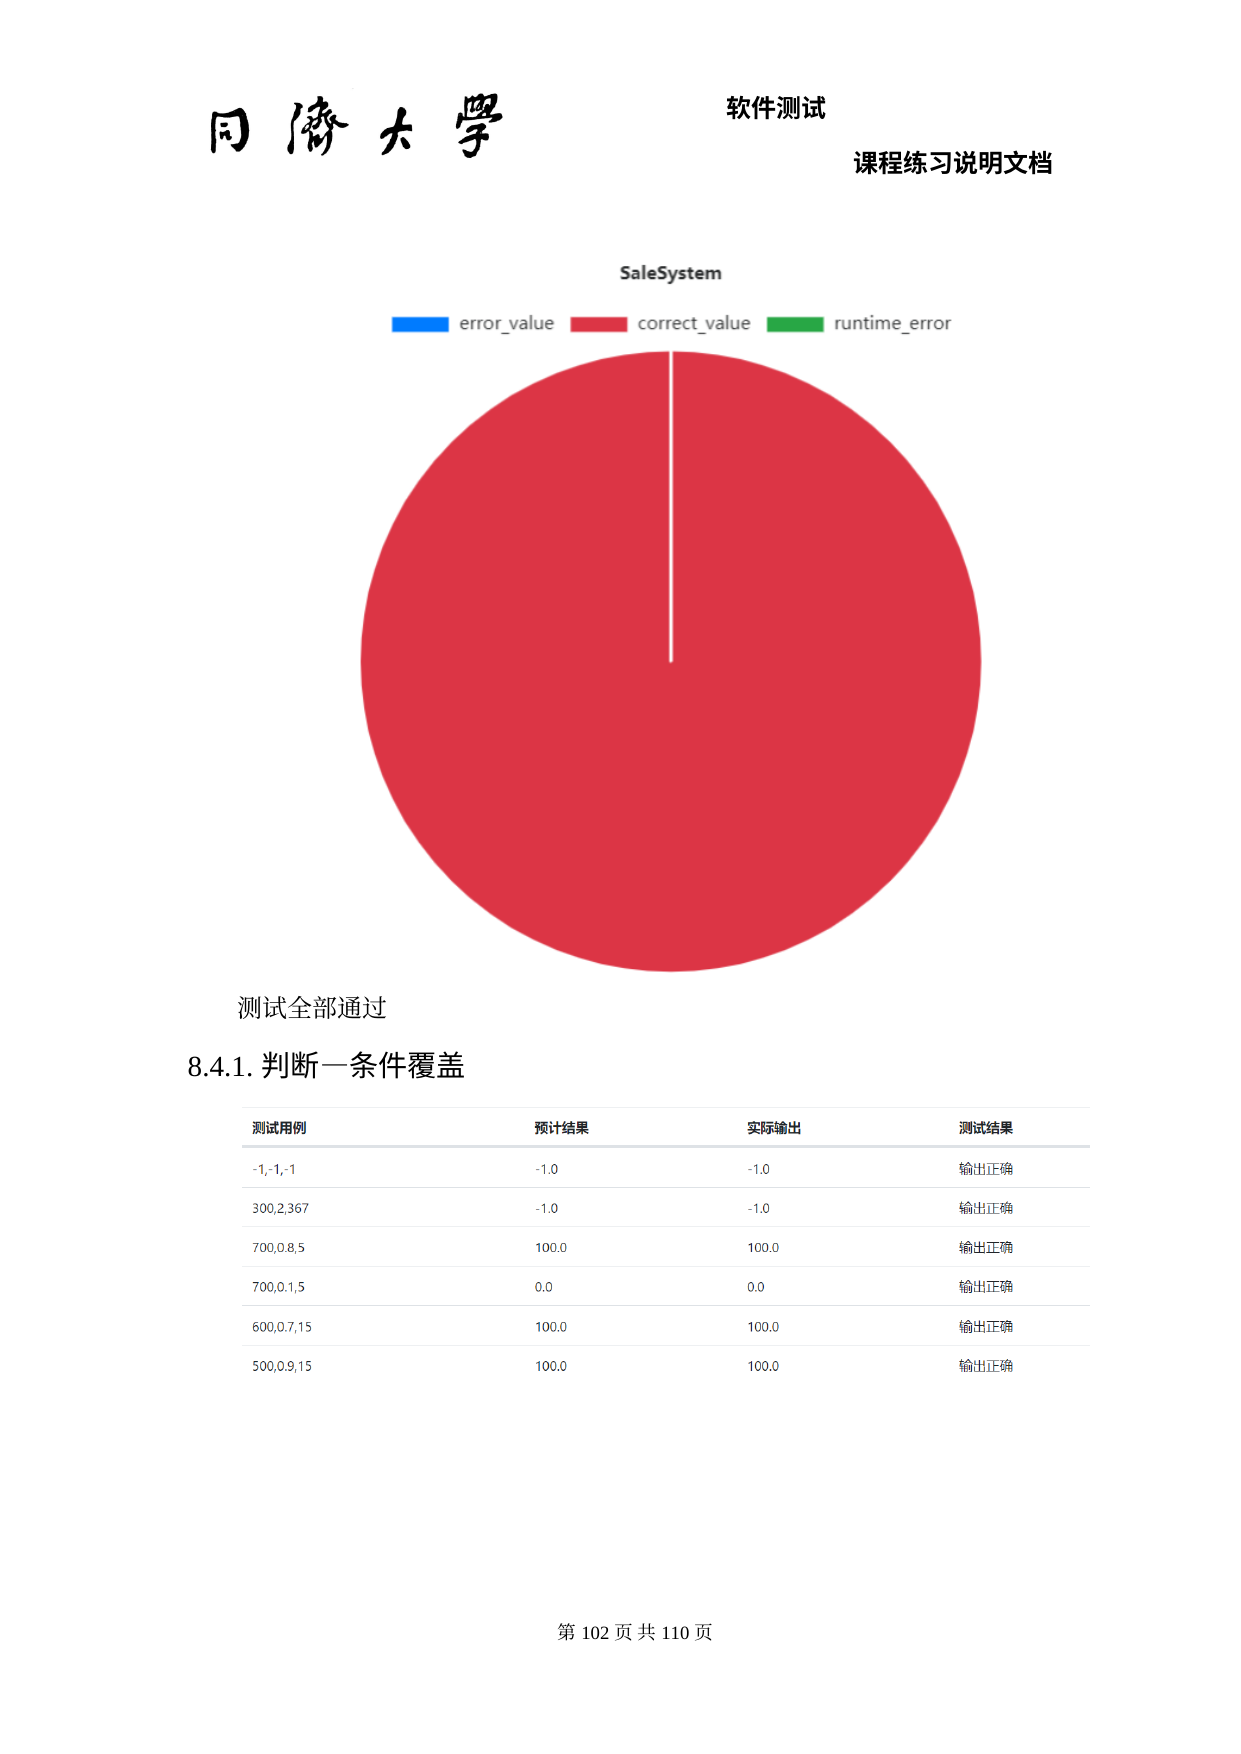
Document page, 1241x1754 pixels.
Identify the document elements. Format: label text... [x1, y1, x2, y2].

picture [237, 1105, 1102, 1392]
picture [188, 86, 520, 165]
picture [237, 202, 1103, 974]
text 测试全部通过 [187, 988, 1053, 1024]
subtitle 判断—条件覆盖 [187, 1042, 1053, 1084]
